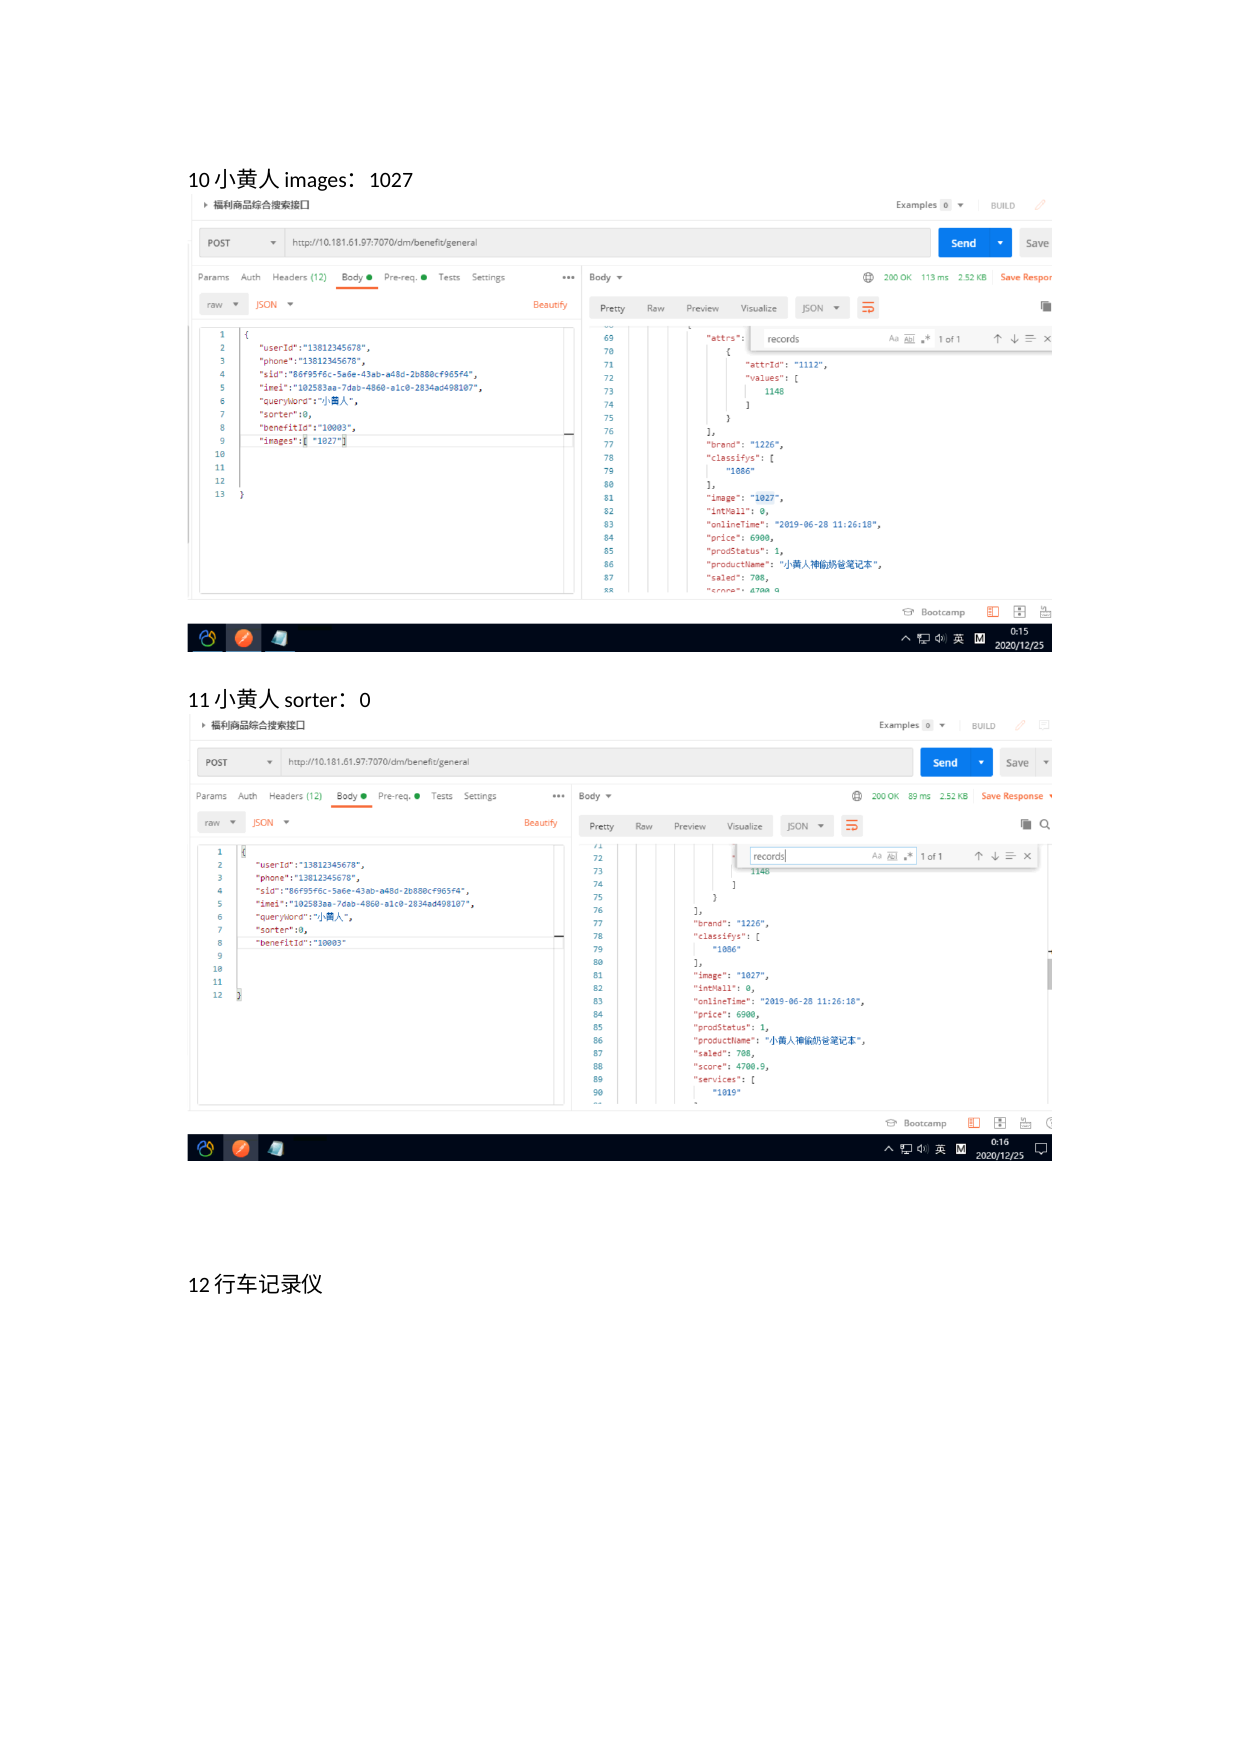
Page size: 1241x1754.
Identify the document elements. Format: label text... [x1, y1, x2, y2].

picture [187, 714, 1052, 1161]
text 10小黄人images：1027 [187, 162, 1053, 194]
picture [187, 194, 1052, 652]
text 11小黄人sorter：0 [187, 682, 1053, 714]
text 12行车记录仪 [187, 1267, 1053, 1299]
